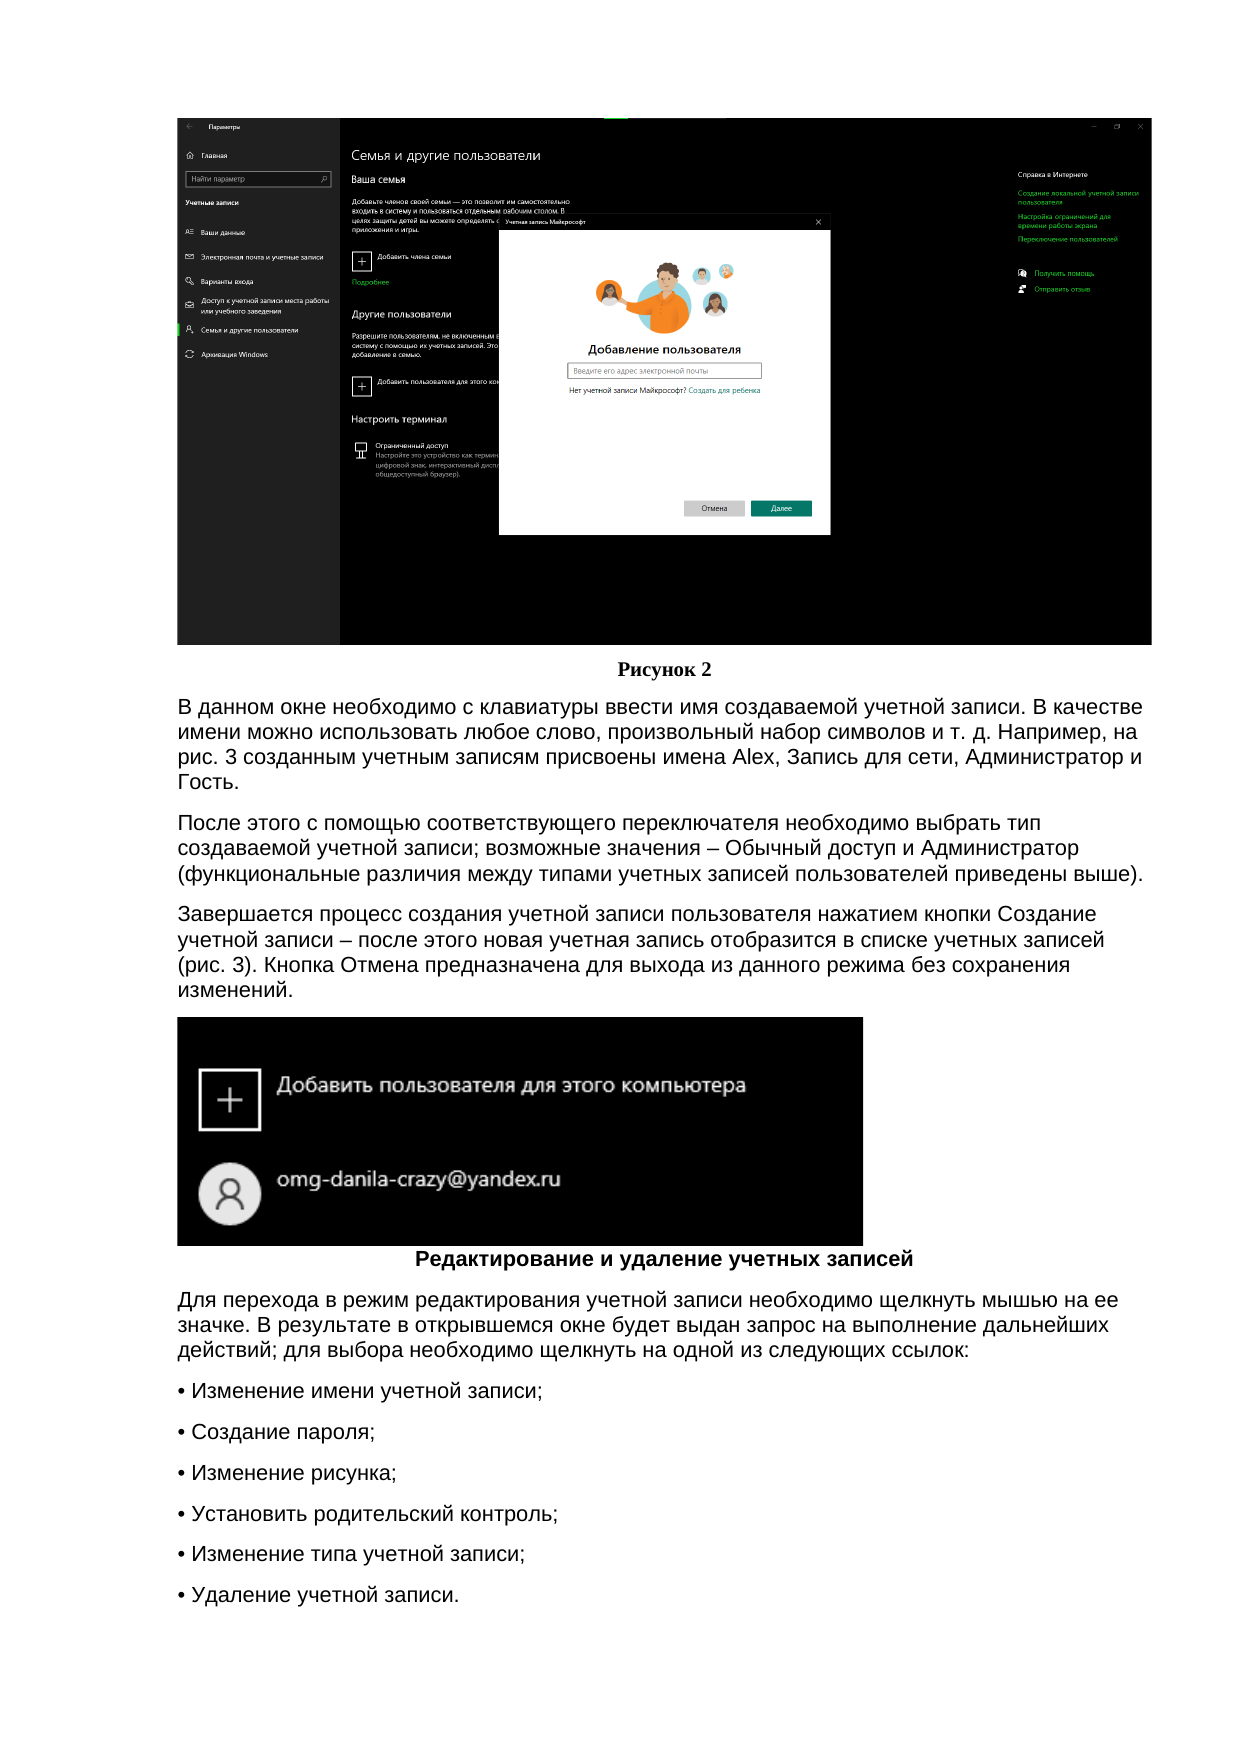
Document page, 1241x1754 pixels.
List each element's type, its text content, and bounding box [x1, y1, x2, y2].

text Рисунок 2 [177, 657, 1152, 681]
text После этого с помощью соответствующего переключателя необходимо выбрать тип создаваемой учетной записи; возможные значения – Обычный доступ и Администратор (функциональные различия между типами учетных записей пользователей приведены выше). [177, 810, 1152, 886]
text • Создание пароля; [177, 1419, 1152, 1444]
text Завершается процесс создания учетной записи пользователя нажатием кнопки Создание учетной записи – после этого новая учетная запись отобразится в списке учетных записей (рис. 3). Кнопка Отмена предназначена для выхода из данного режима без сохранения изменений. [177, 901, 1152, 1002]
text • Изменение типа учетной записи; [177, 1541, 1152, 1566]
text • Изменение имени учетной записи; [177, 1378, 1152, 1403]
text • Изменение рисунка; [177, 1459, 1152, 1485]
text • Установить родительский контроль; [177, 1500, 1152, 1526]
text В данном окне необходимо с клавиатуры ввести имя создаваемой учетной записи. В качестве имени можно использовать любое слово, произвольный набор символов и т. д. Например, на рис. 3 созданным учетным записям присвоены имена Alex, Запись для сети, Администратор и Гость. [177, 693, 1152, 794]
picture [177, 1017, 864, 1246]
text • Удаление учетной записи. [177, 1582, 1152, 1607]
text Редактирование и удаление учетных записей [177, 1246, 1152, 1271]
text Для перехода в режим редактирования учетной записи необходимо щелкнуть мышью на ее значке. В результате в открывшемся окне будет выдан запрос на выполнение дальнейших действий; для выбора необходимо щелкнуть на одной из следующих ссылок: [177, 1287, 1152, 1362]
picture [177, 118, 1152, 645]
